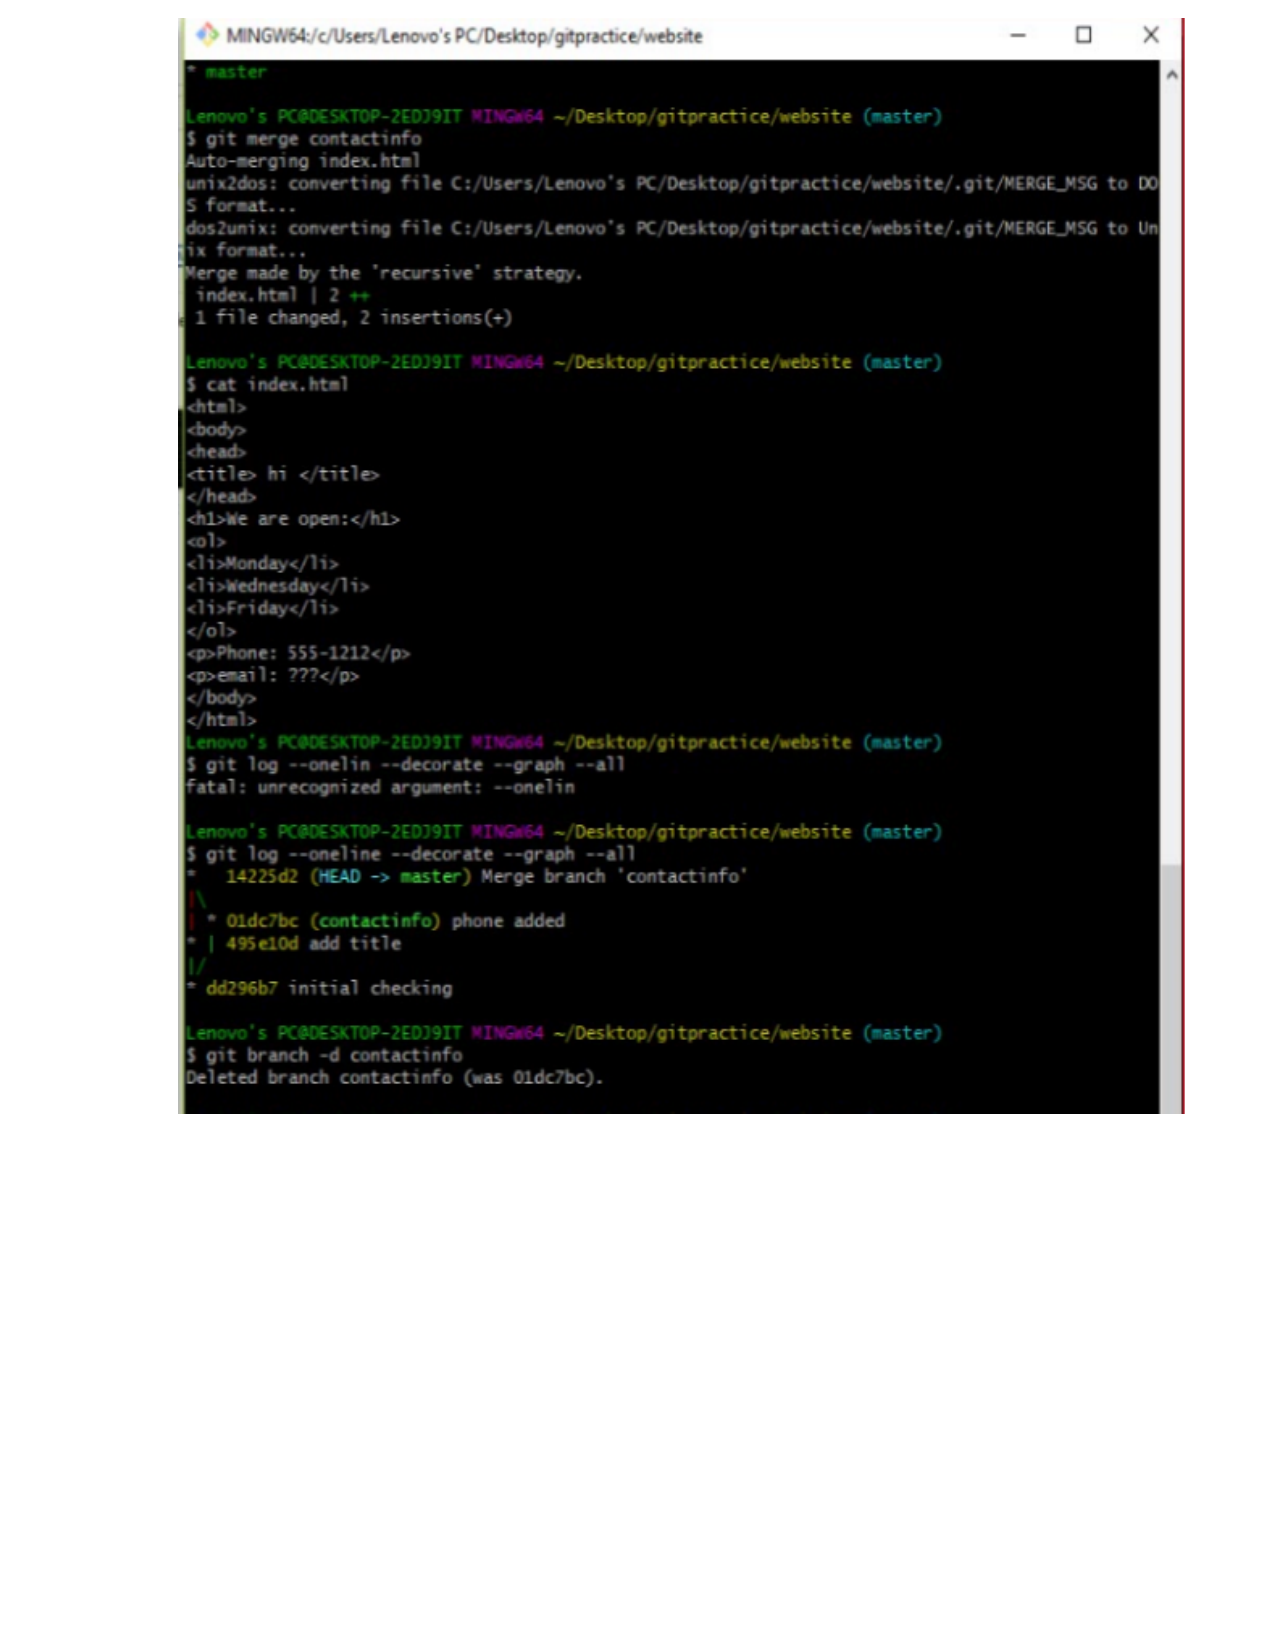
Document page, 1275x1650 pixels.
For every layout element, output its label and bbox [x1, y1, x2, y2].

picture [178, 18, 1185, 1114]
